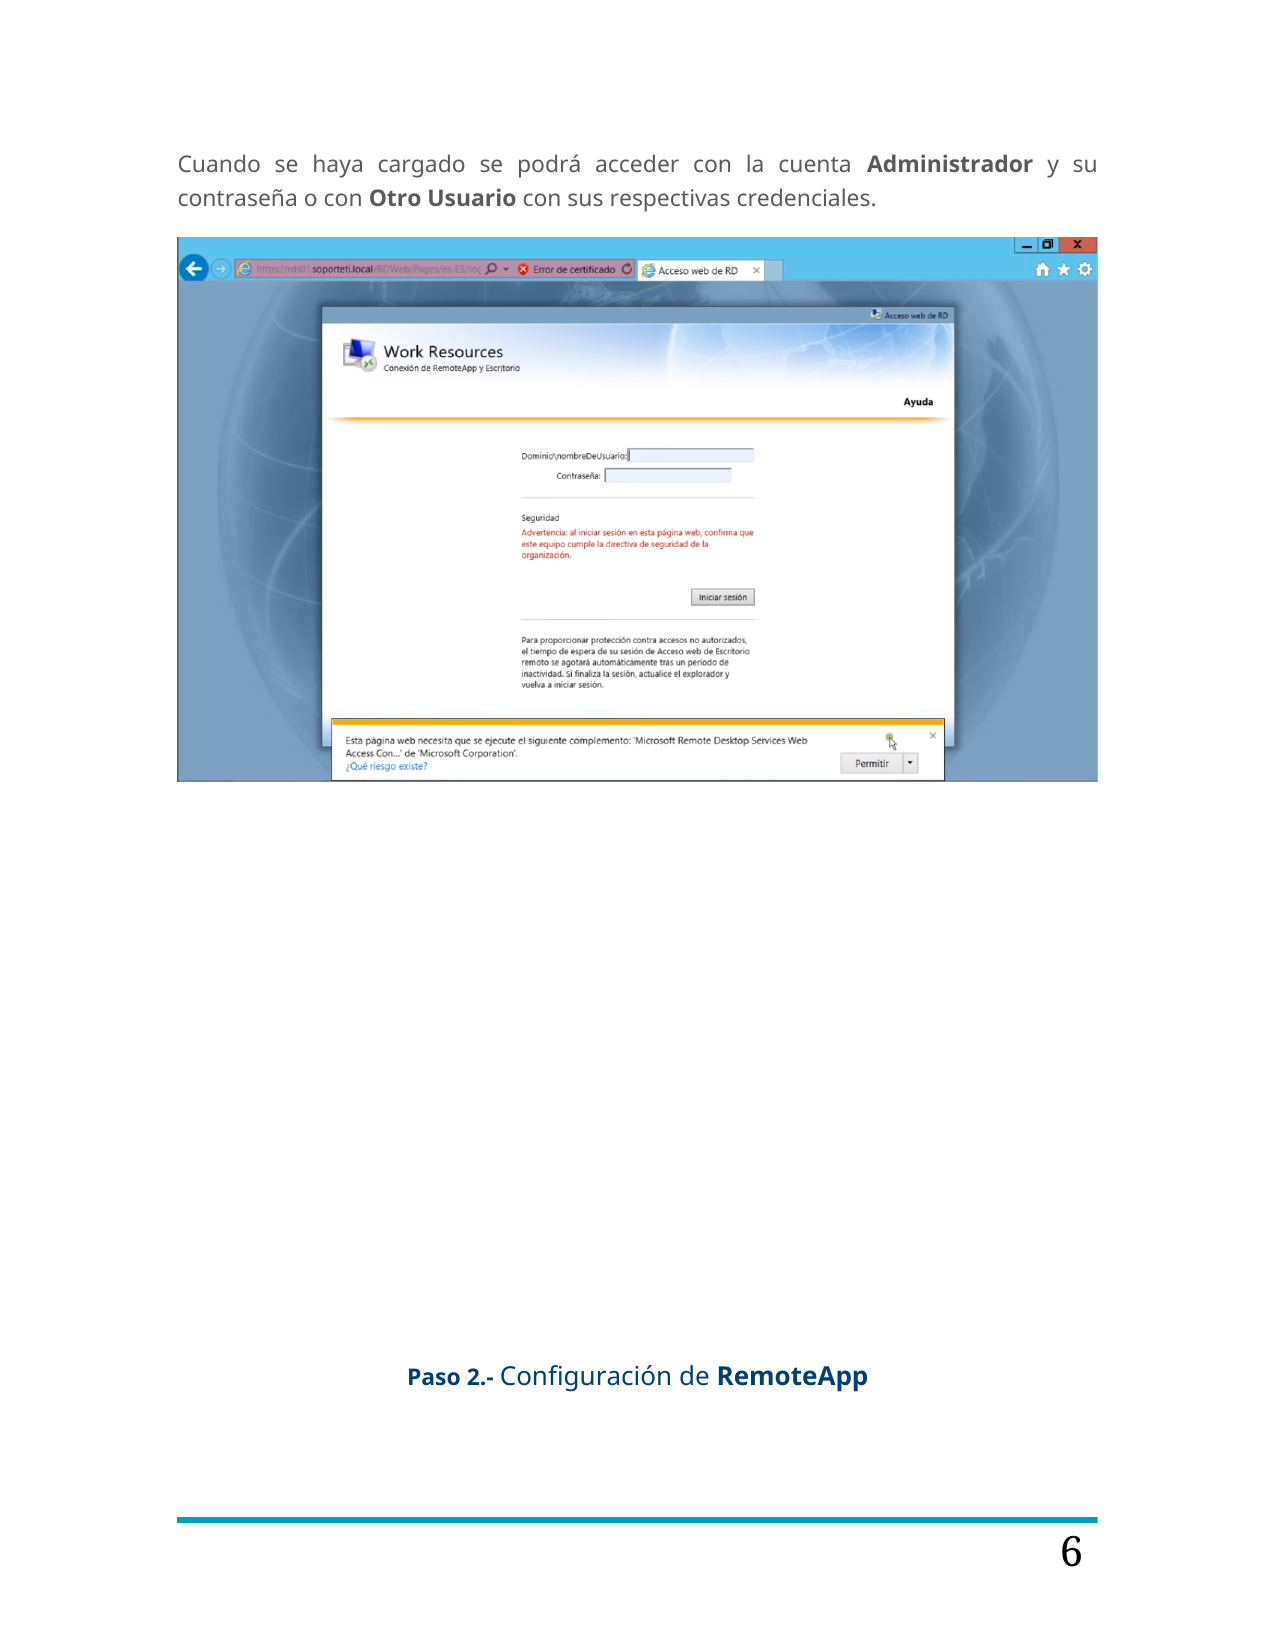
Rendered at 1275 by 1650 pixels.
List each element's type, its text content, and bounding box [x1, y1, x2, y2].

picture [177, 237, 1098, 782]
text Cuando se haya cargado se podrá acceder con la cuenta Administrador y su contraseña o con Otro Usuario con sus respectivas credenciales. [177, 148, 1098, 213]
text Paso 2.- Configuración de RemoteApp [177, 1358, 1098, 1393]
